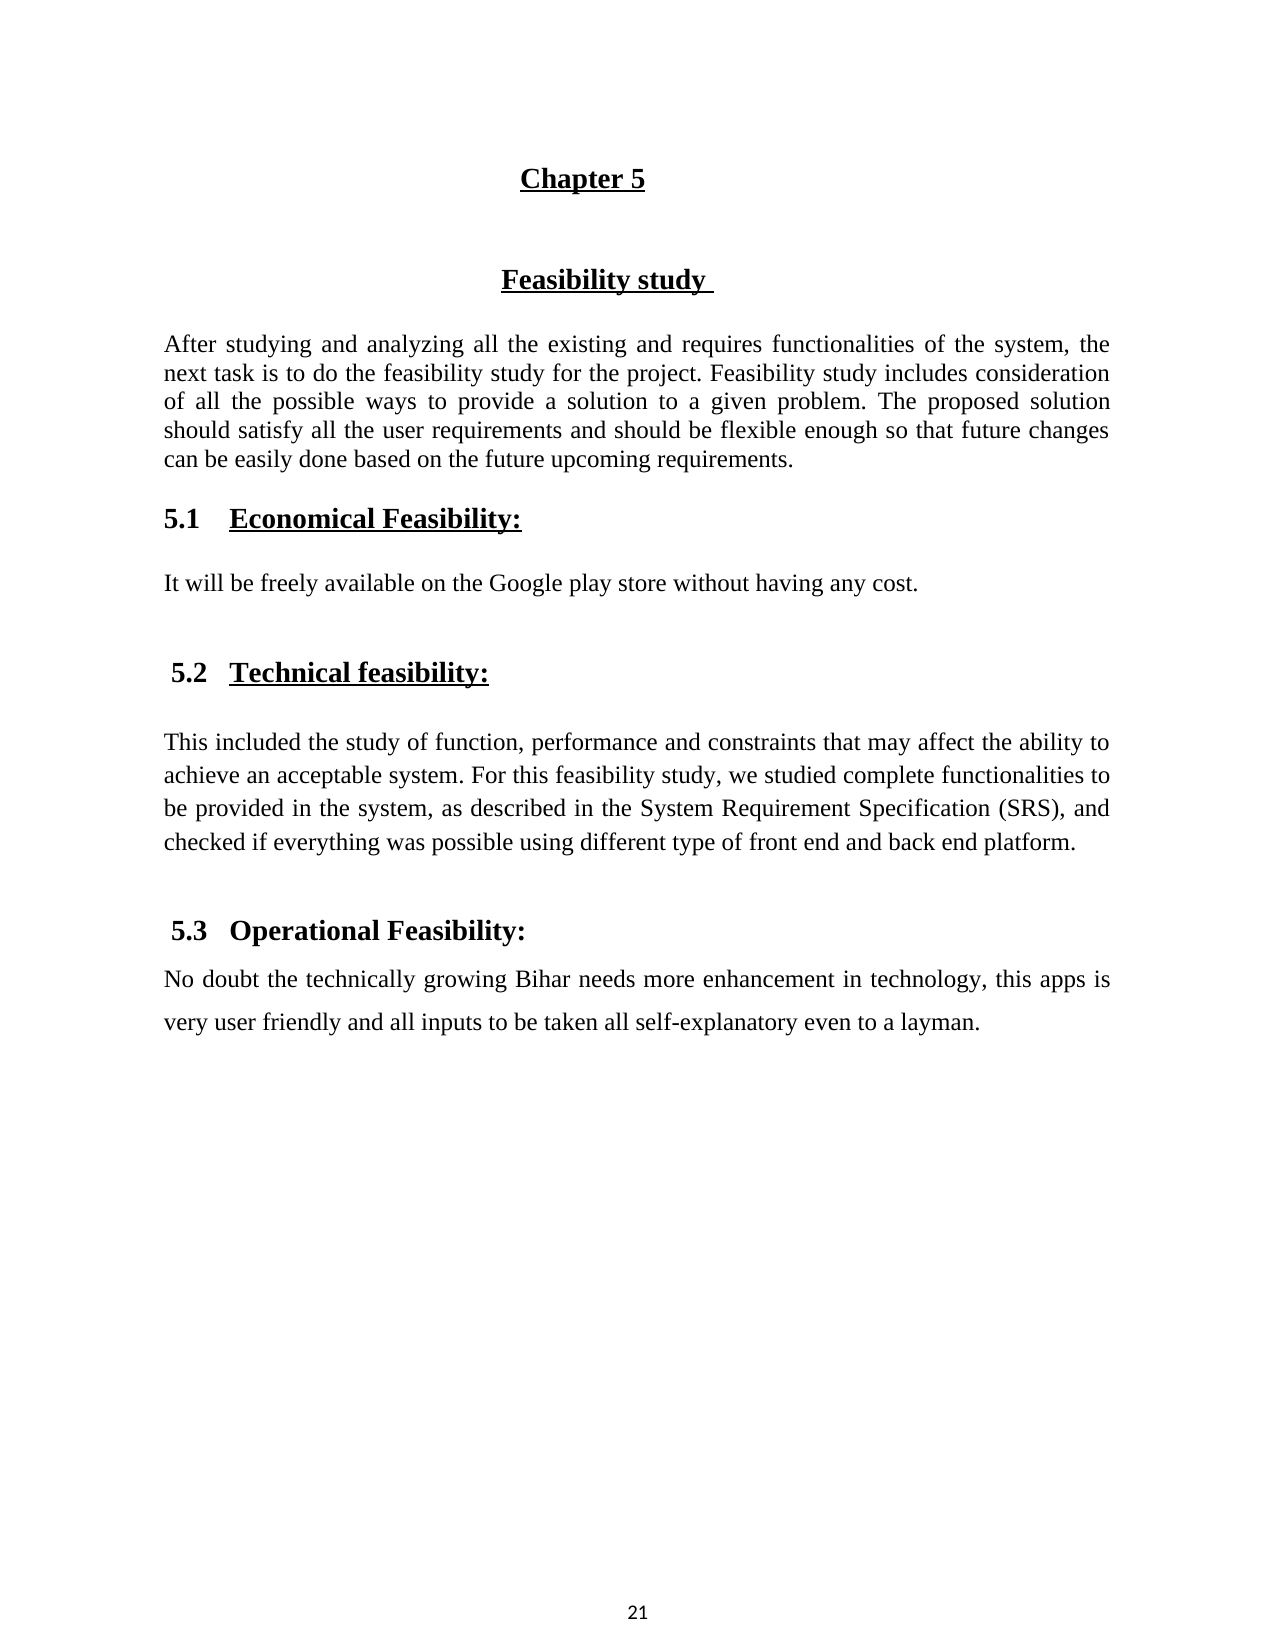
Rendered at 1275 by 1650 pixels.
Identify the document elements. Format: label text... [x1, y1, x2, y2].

text 5.3 Operational Feasibility: [112, 913, 1111, 947]
list This included the study of function, performance and constraints that may affect the ability to achieve an acceptable system. For this feasibility study, we studied complete functionalities to be provided in the system, as described in the System Requirement Specification (SRS), and checked if everything was possible using different type of front end and back end platform. [163, 727, 1111, 855]
text After studying and analyzing all the existing and requires functionalities of the system, the next task is to do the feasibility study for the project. Feasibility study includes consideration of all the possible ways to provide a solution to a given problem. The proposed solution should satisfy all the user requirements and should be flexible enough so that future changes can be easily done based on the future upcoming requirements. [163, 329, 1111, 473]
list No doubt the technically growing Bihar needs more enhancement in technology, this apps is very user friendly and all inputs to be taken all self-explanatory even to a layman. [163, 964, 1111, 1036]
text 5.2 Technical feasibility: [112, 655, 1111, 689]
text 5.1 Economical Feasibility: [163, 501, 1111, 535]
text Chapter 5 [75, 161, 1200, 195]
list It will be freely available on the Google play store without having any cost. [163, 568, 1111, 597]
text Feasibility study [163, 262, 1111, 295]
